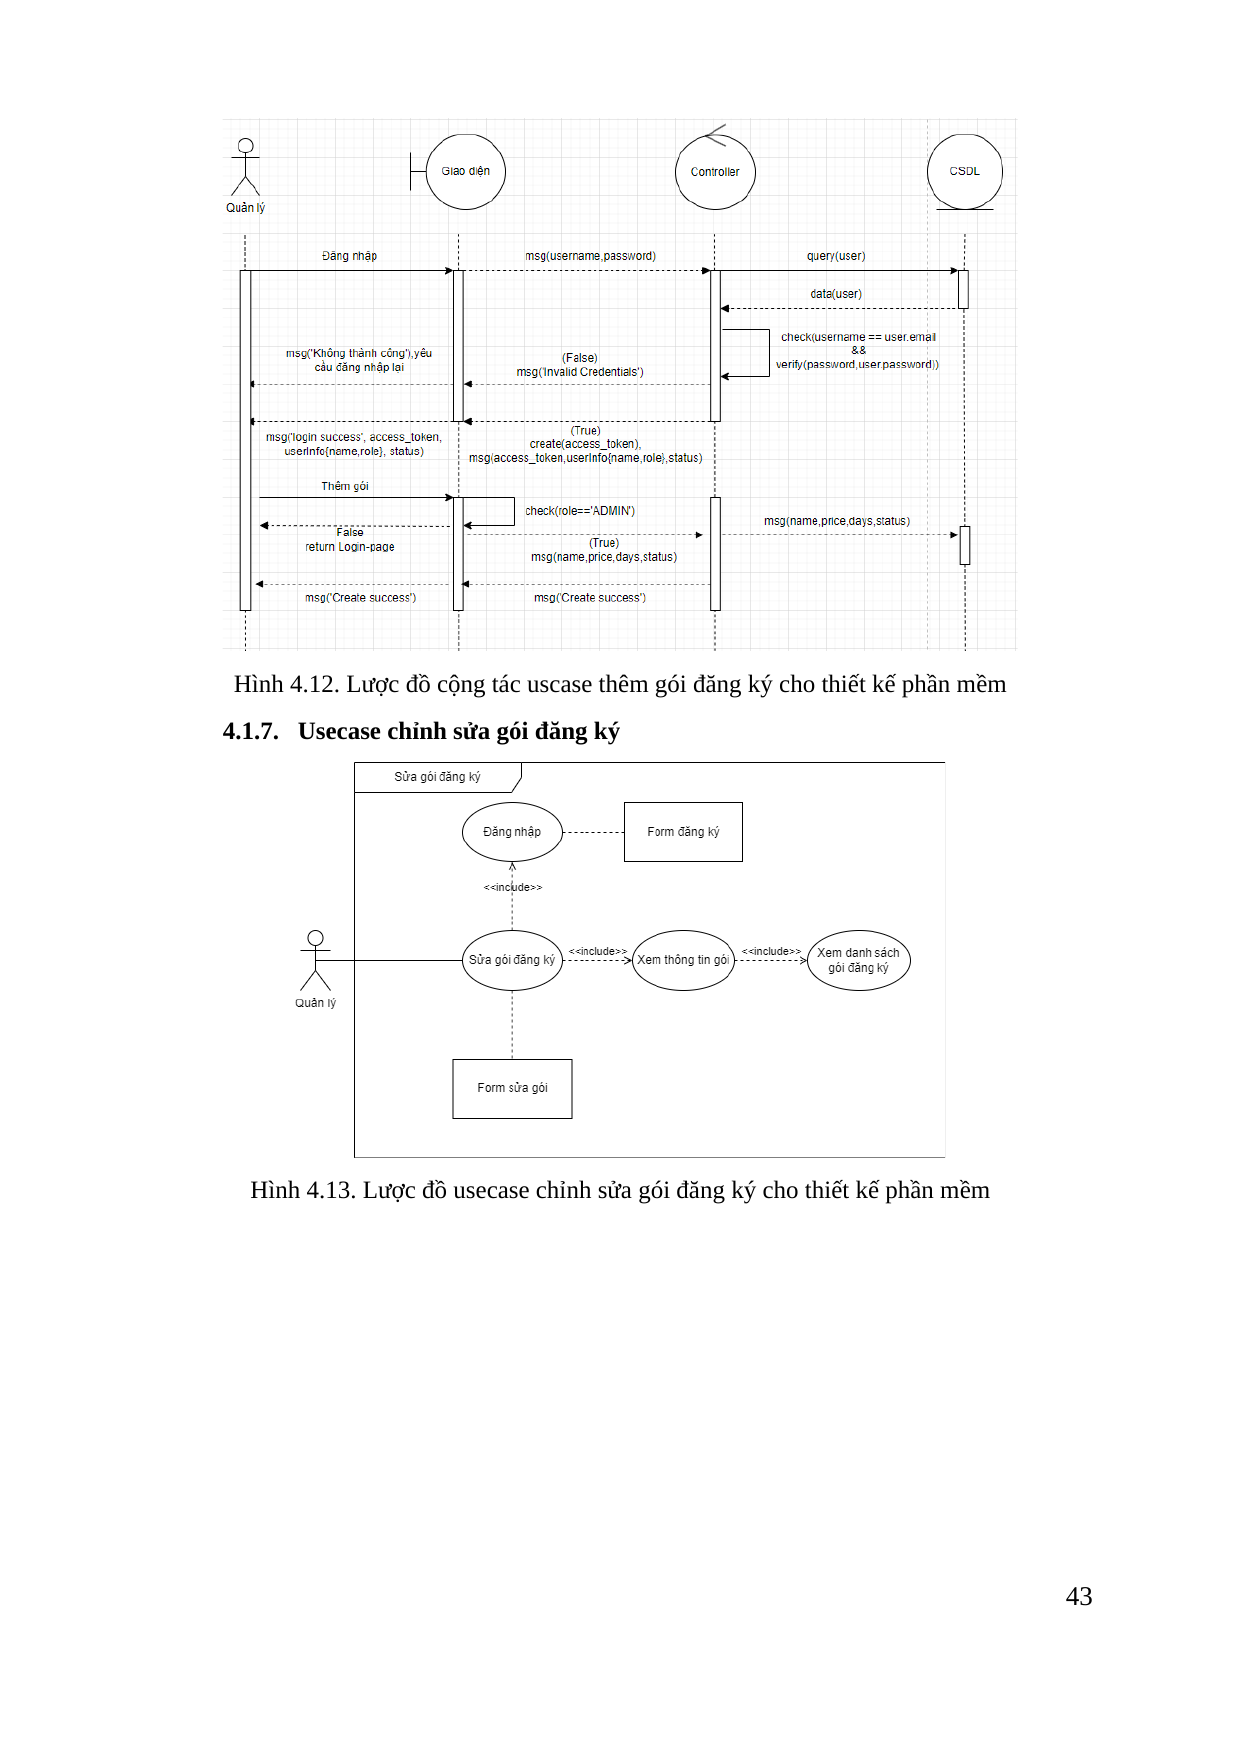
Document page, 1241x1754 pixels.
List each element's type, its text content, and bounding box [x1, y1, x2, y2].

text Hình 4.12. Lược đồ cộng tác uscase thêm gói đăng ký cho thiết kế phần mềm [148, 669, 1093, 698]
picture [222, 118, 1018, 651]
text Hình 4.13. Lược đồ usecase chỉnh sửa gói đăng ký cho thiết kế phần mềm [148, 1175, 1093, 1204]
picture [295, 762, 946, 1158]
list Usecase chỉnh sửa gói đăng ký [223, 716, 1093, 744]
